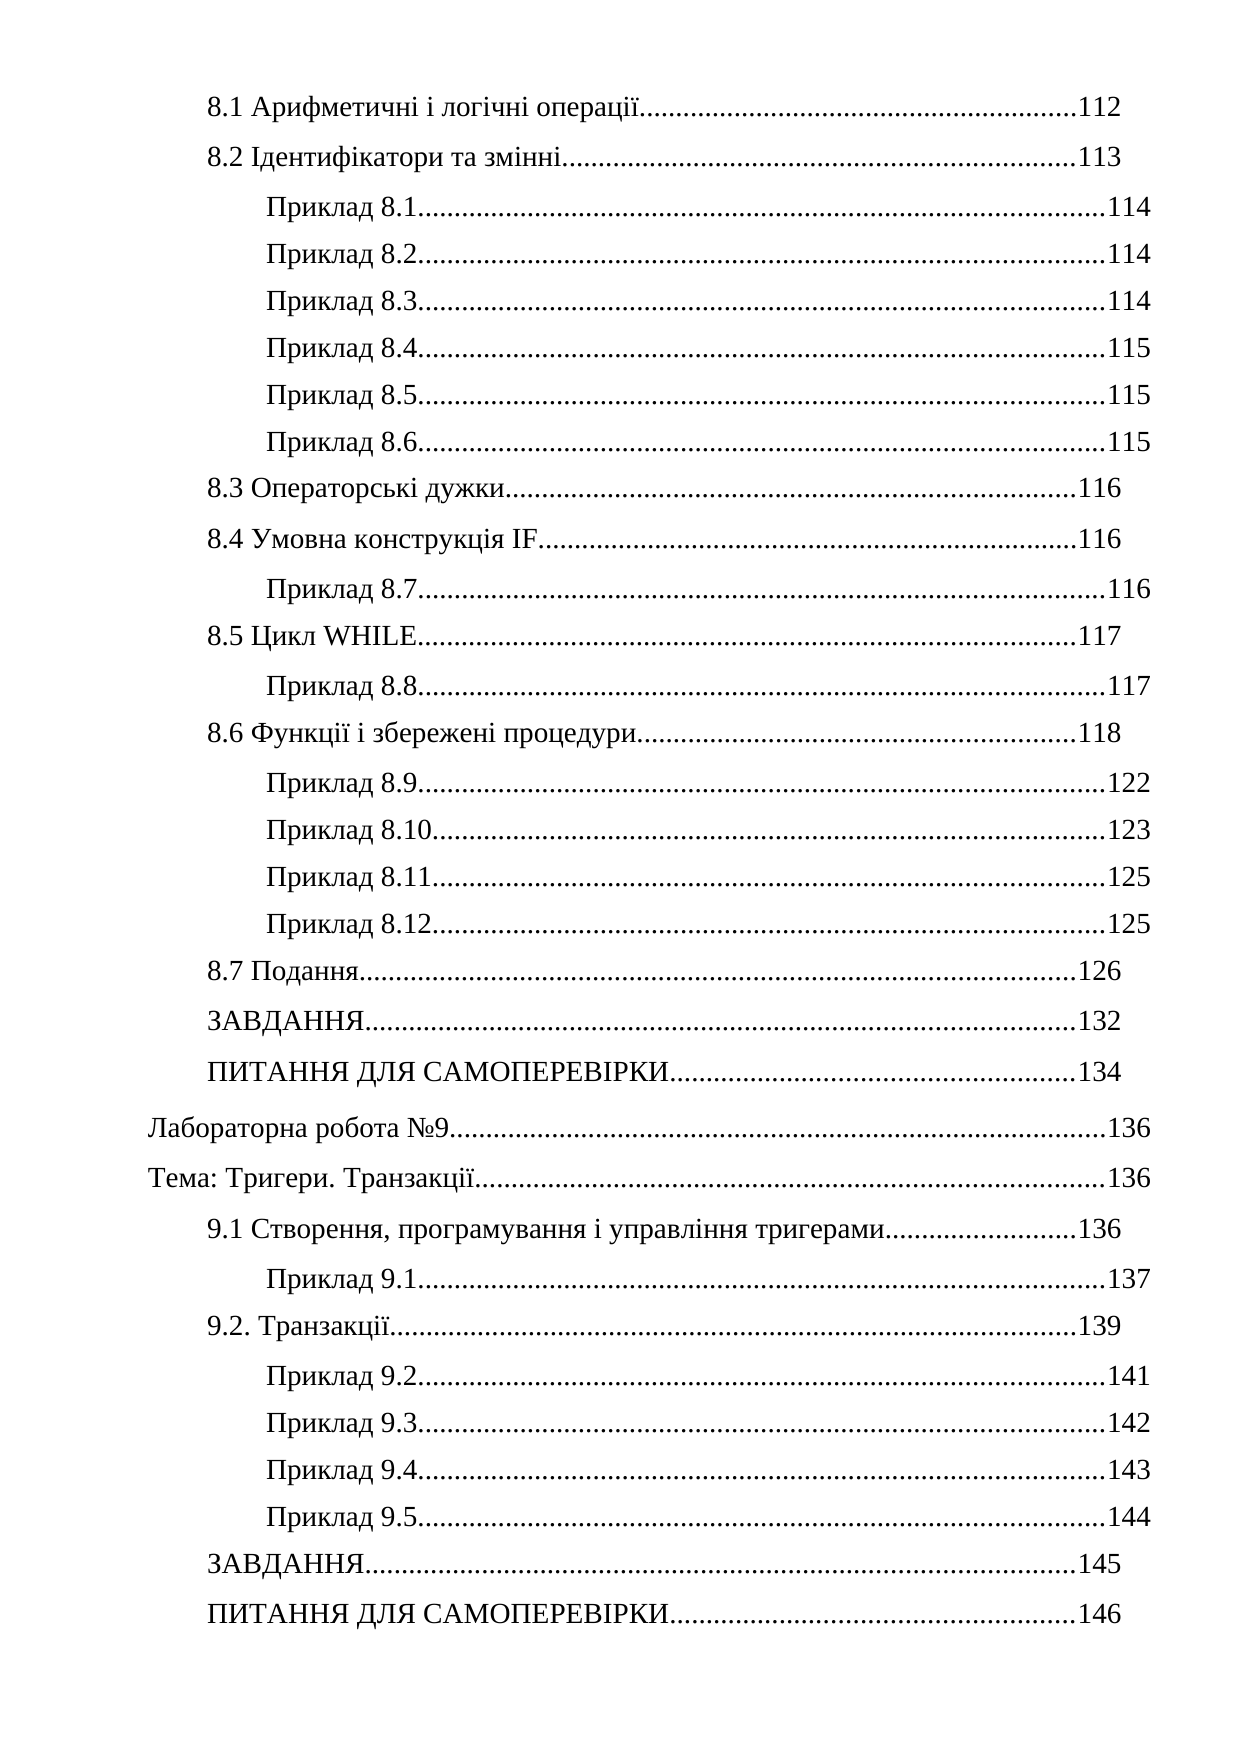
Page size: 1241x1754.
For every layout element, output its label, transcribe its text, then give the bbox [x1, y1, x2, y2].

text Приклад 9.1. 137 [266, 1261, 1092, 1295]
text Приклад 8.4. 115 [266, 330, 1092, 363]
text 8.5 Цикл WHILE 117 [207, 618, 1092, 652]
text 9.2. Транзакції 139 [207, 1308, 1092, 1342]
text 8.3 Операторські дужки 116 [207, 471, 1092, 504]
text Тема: Тригери. Транзакції 136 [148, 1161, 1092, 1194]
text Лабораторна робота №9 136 [148, 1110, 1092, 1144]
text Приклад 8.3. 114 [266, 283, 1092, 317]
text Приклад 9.2. 141 [266, 1358, 1092, 1392]
text 8.7 Подання 126 [207, 953, 1092, 987]
text Приклад 8.10. 123 [266, 812, 1092, 846]
text Приклад 8.5. 115 [266, 377, 1092, 410]
text Приклад 8.2. 114 [266, 236, 1092, 270]
text 8.2 Ідентифікатори та змінні 113 [207, 139, 1092, 172]
text Приклад 8.12. 125 [266, 906, 1092, 940]
text Приклад 8.8. 117 [266, 668, 1092, 702]
text ПИТАННЯ ДЛЯ САМОПЕРЕВІРКИ 134 [207, 1054, 1092, 1087]
text Приклад 8.11. 125 [266, 859, 1092, 893]
text Приклад 9.4. 143 [266, 1452, 1092, 1486]
text Приклад 8.1. 114 [266, 189, 1092, 223]
text 8.4 Умовна конструкція IF 116 [207, 521, 1092, 554]
text 8.1 Арифметичні і логічні операції 112 [207, 89, 1092, 122]
text 9.1 Створення, програмування і управління тригерами 136 [207, 1211, 1092, 1244]
text ПИТАННЯ ДЛЯ САМОПЕРЕВІРКИ 146 [207, 1596, 1092, 1630]
text ЗАВДАННЯ 145 [207, 1546, 1092, 1579]
text Приклад 9.5. 144 [266, 1499, 1092, 1532]
text Приклад 8.6. 115 [266, 424, 1092, 457]
text Приклад 8.9. 122 [266, 766, 1092, 799]
text Приклад 9.3. 142 [266, 1405, 1092, 1439]
text 8.6 Функції і збережені процедури 118 [207, 715, 1092, 749]
text ЗАВДАННЯ 132 [207, 1003, 1092, 1037]
text Приклад 8.7. 116 [266, 571, 1092, 605]
